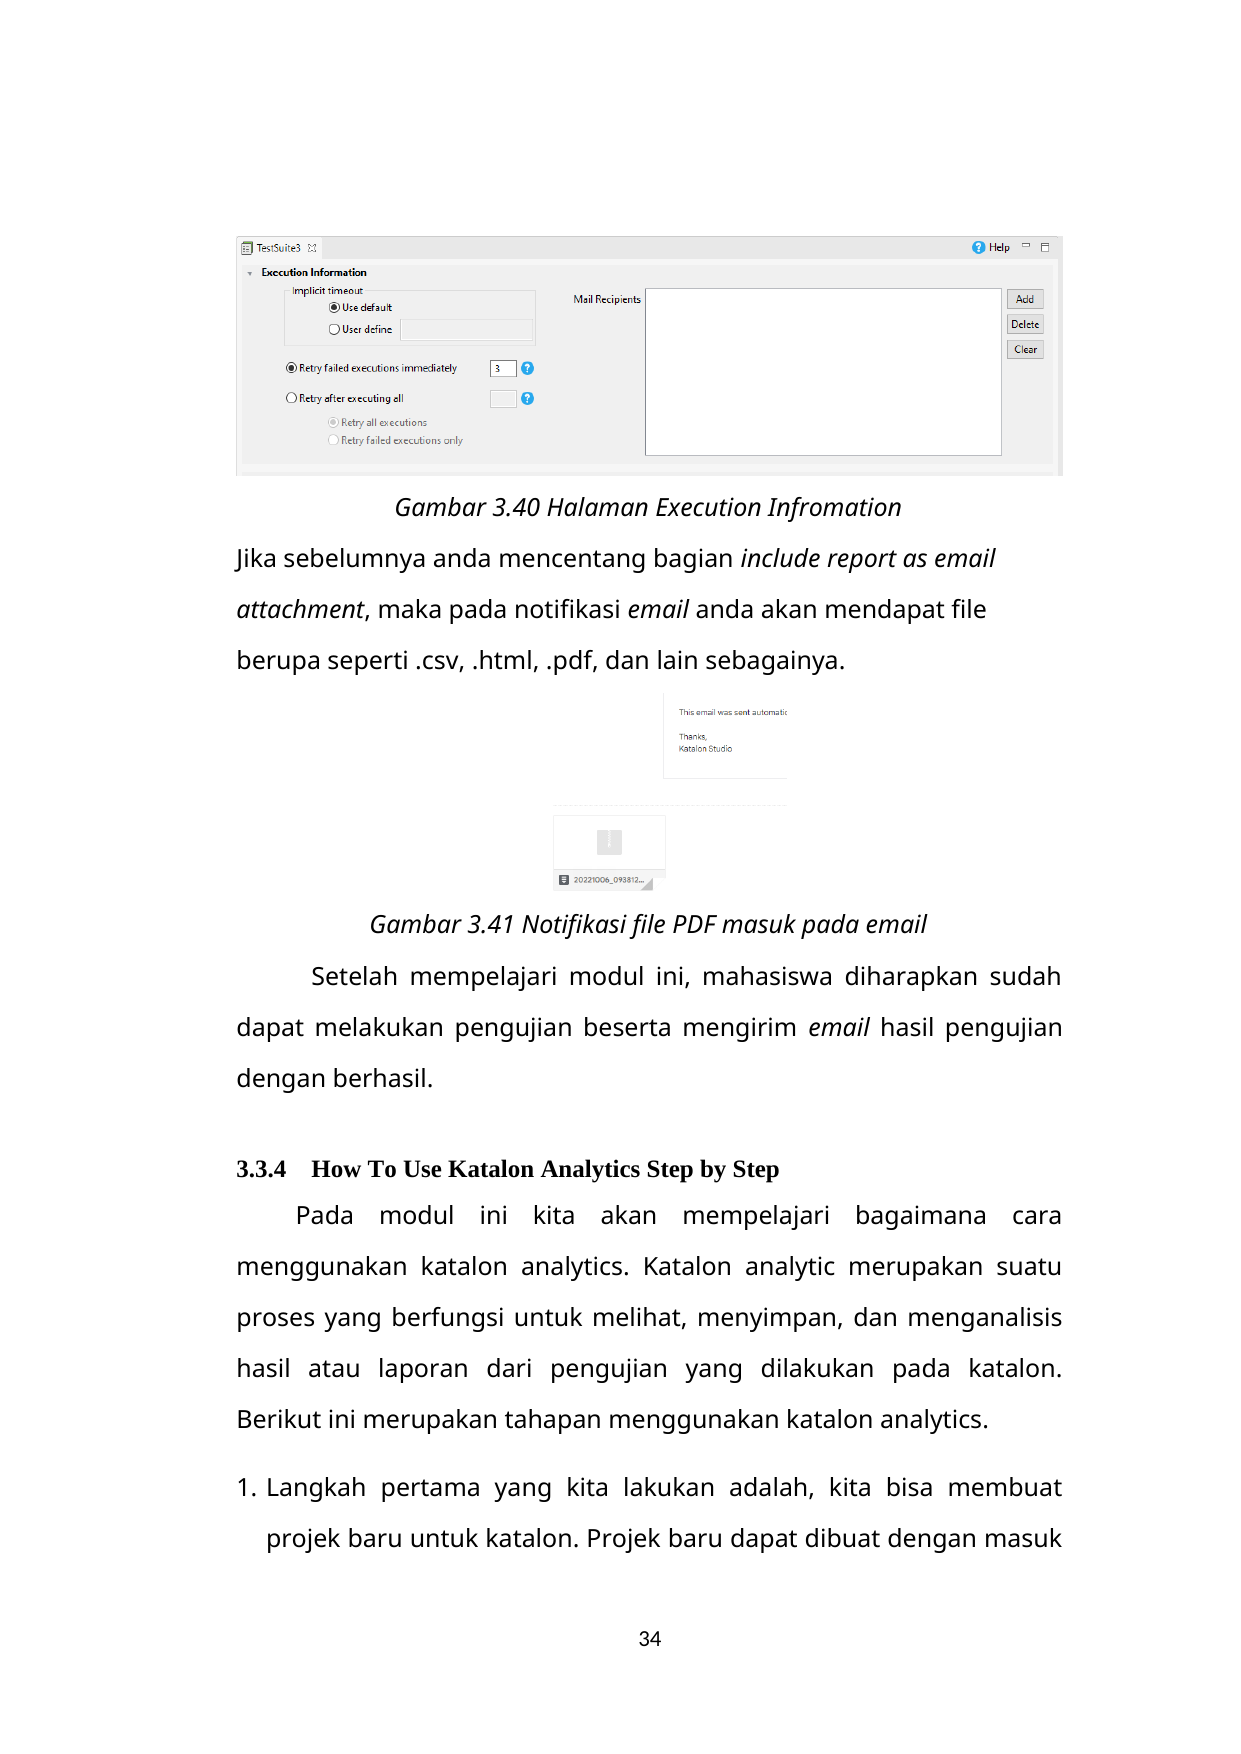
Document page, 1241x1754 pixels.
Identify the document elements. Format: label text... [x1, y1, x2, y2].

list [236, 1469, 1063, 1554]
text Setelah mempelajari modul ini, mahasiswa diharapkan sudah dapat melakukan pengujian beserta mengirim email hasil pengujian dengan berhasil. [236, 958, 1063, 1094]
list Gambar 3.41 Notifikasi file PDF masuk pada email [236, 907, 1063, 941]
list Jika sebelumnya anda mencentang bagian include report as email attachment, maka pada notifikasi email anda akan mendapat file berupa seperti .csv, .html, .pdf, dan lain sebagainya. [236, 541, 1063, 677]
picture [236, 236, 1063, 476]
text Gambar 3.40 Halaman Execution Infromation [236, 490, 1063, 524]
list How To Use Katalon Analytics Step by Step [236, 1154, 1063, 1183]
picture [512, 693, 787, 894]
text Pada modul ini kita akan mempelajari bagaimana cara menggunakan katalon analytics. Katalon analytic merupakan suatu proses yang berfungsi untuk melihat, menyimpan, dan menganalisis hasil atau laporan dari pengujian yang dilakukan pada katalon. Berikut ini merupakan tahapan menggunakan katalon analytics. [236, 1198, 1063, 1436]
